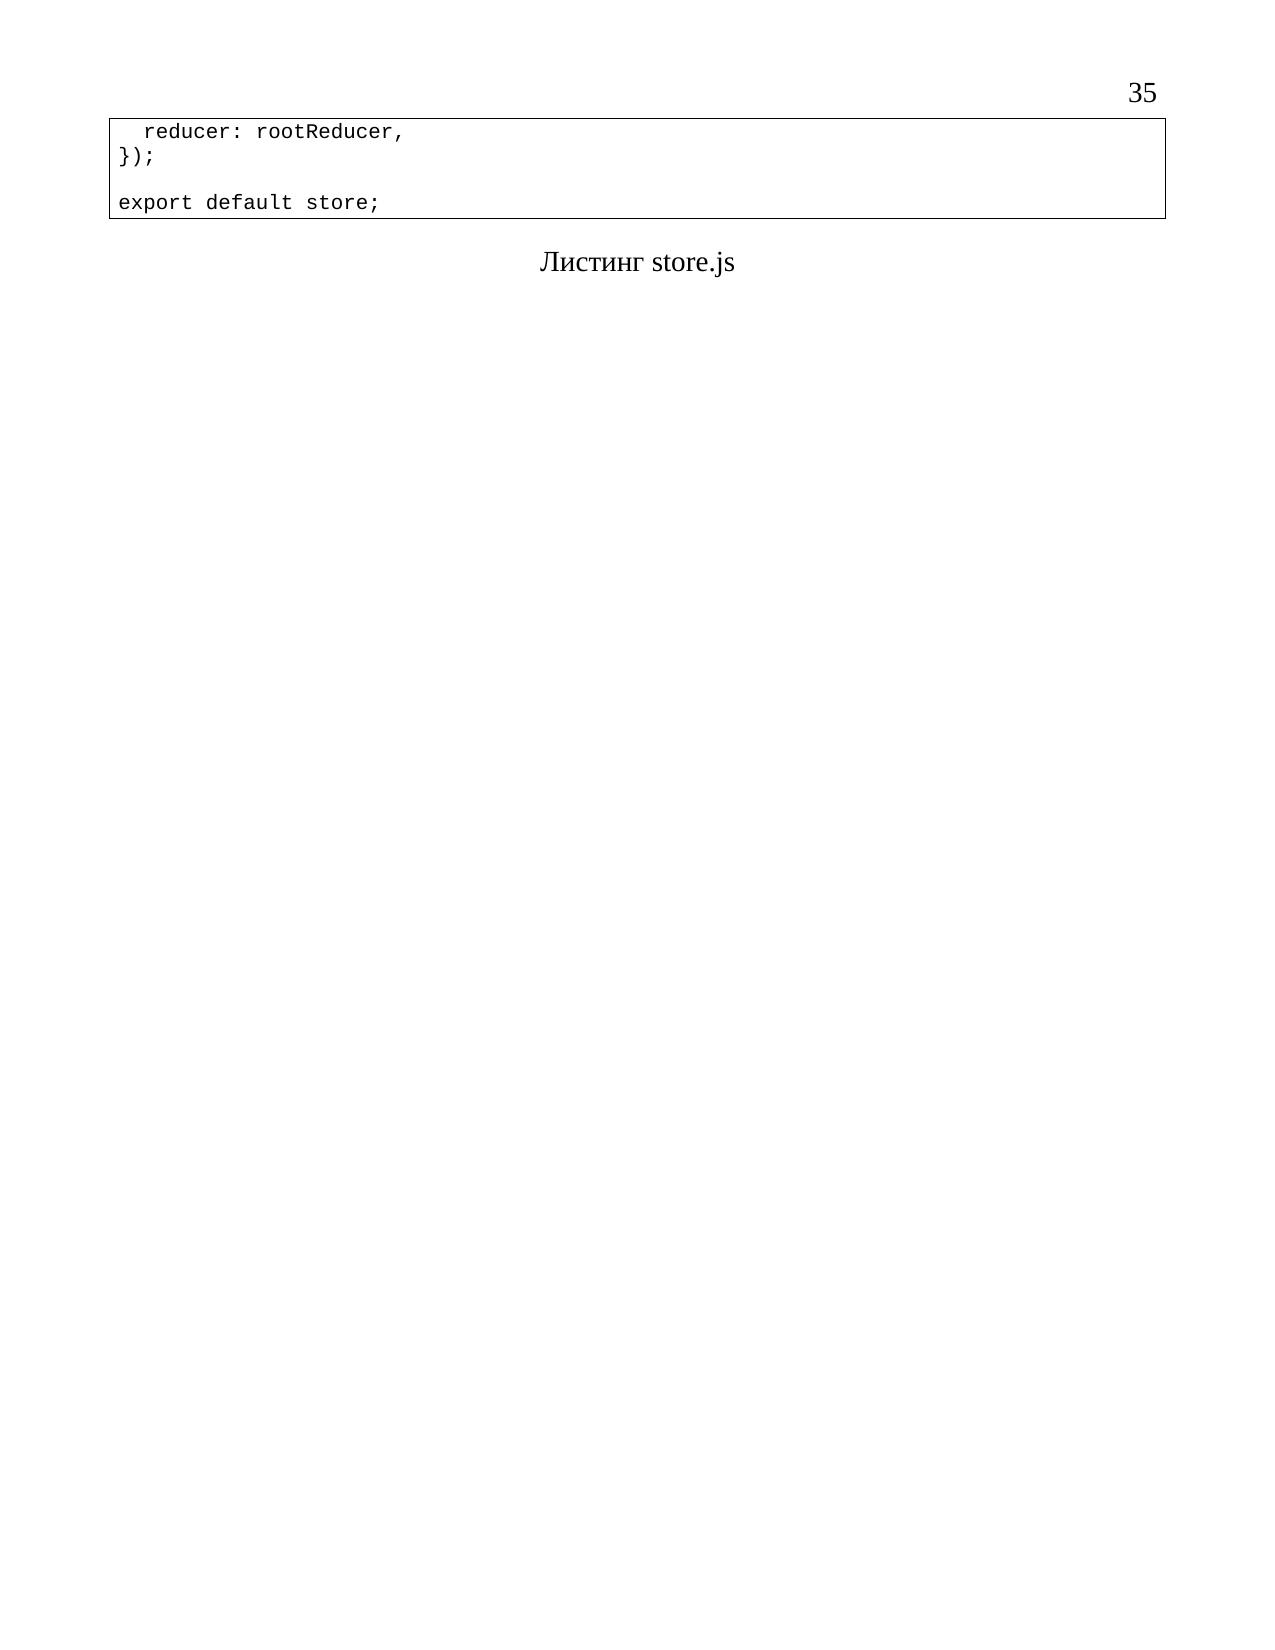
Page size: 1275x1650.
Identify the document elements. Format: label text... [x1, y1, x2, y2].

text }); [118, 145, 1157, 168]
text reducer: rootReducer, [110, 119, 1165, 145]
text Листинг store.js [118, 244, 1157, 277]
text export default store; [110, 189, 1165, 218]
